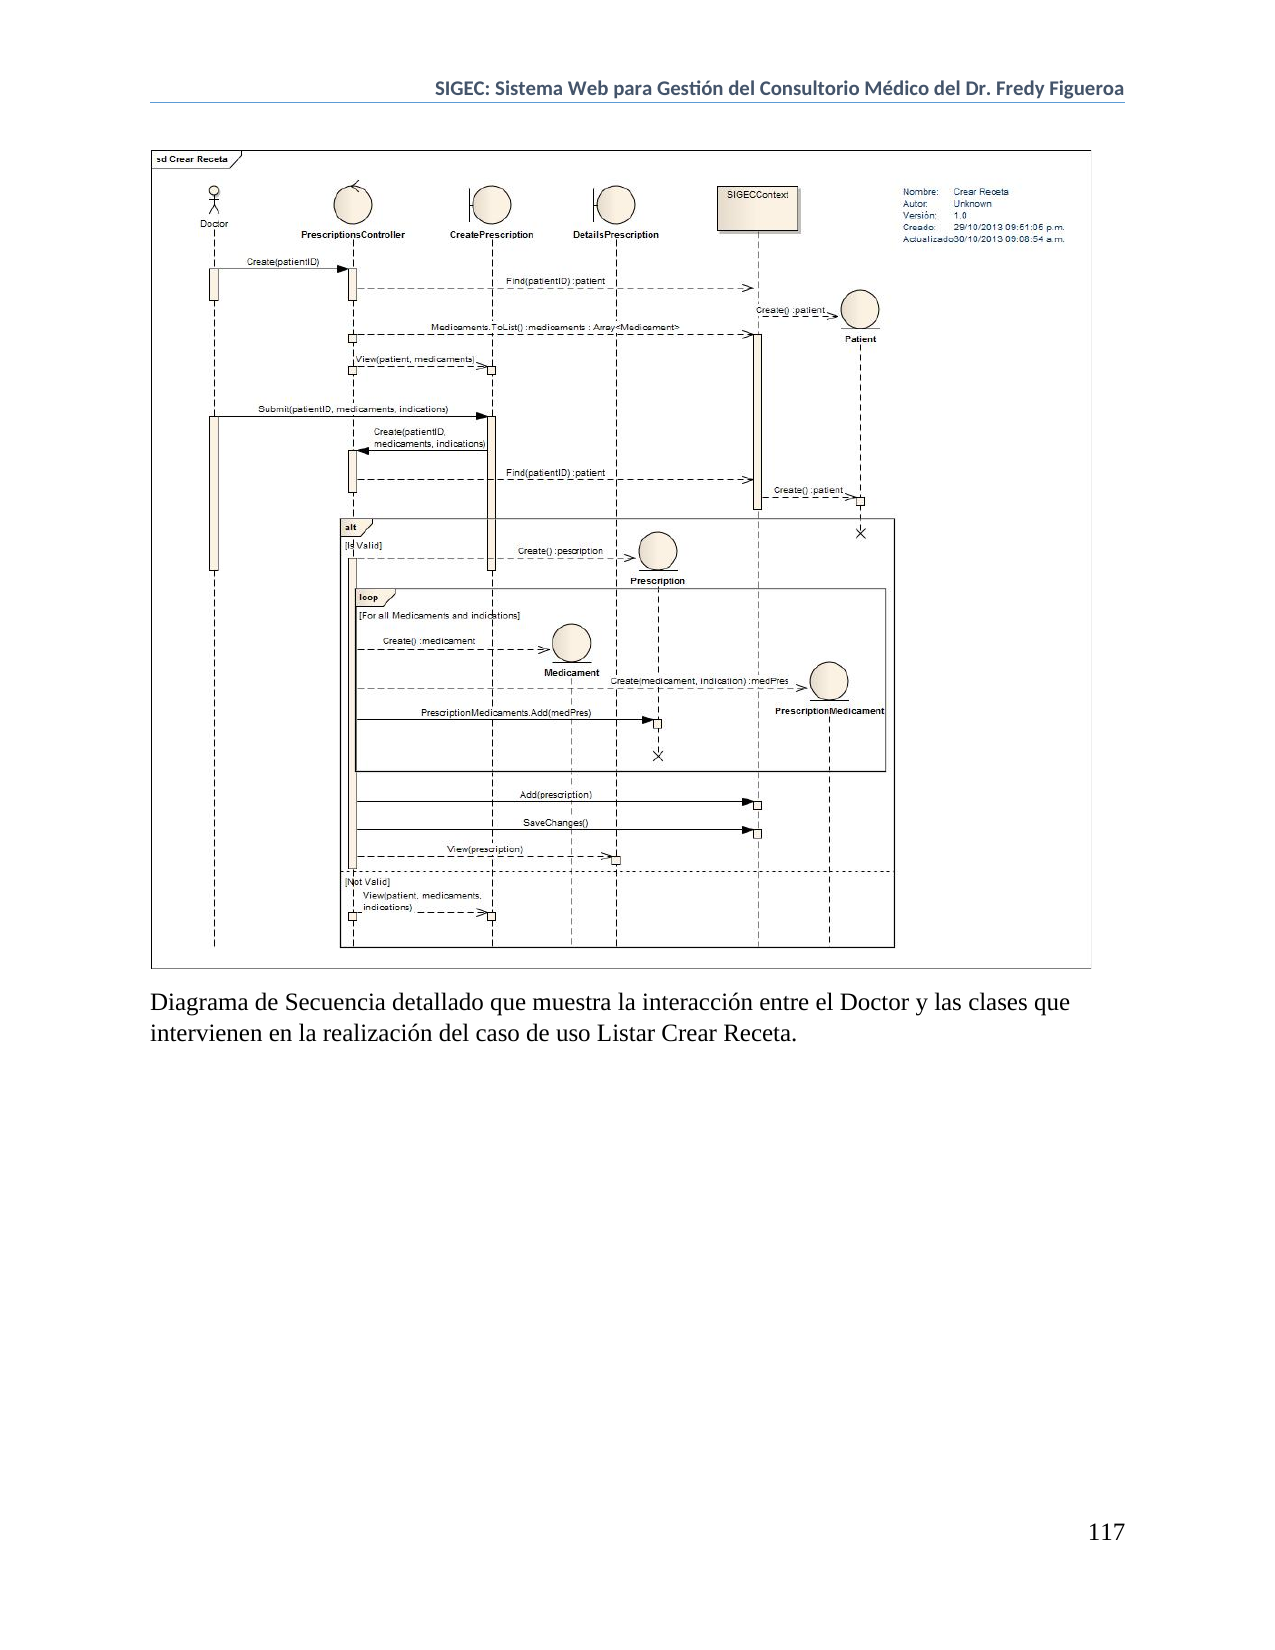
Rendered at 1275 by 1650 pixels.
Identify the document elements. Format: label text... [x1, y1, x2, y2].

text Diagrama de Secuencia detallado que muestra la interacción entre el Doctor y las clases que intervienen en la realización del caso de uso Listar Crear Receta. [150, 987, 1125, 1047]
picture [150, 150, 1092, 969]
